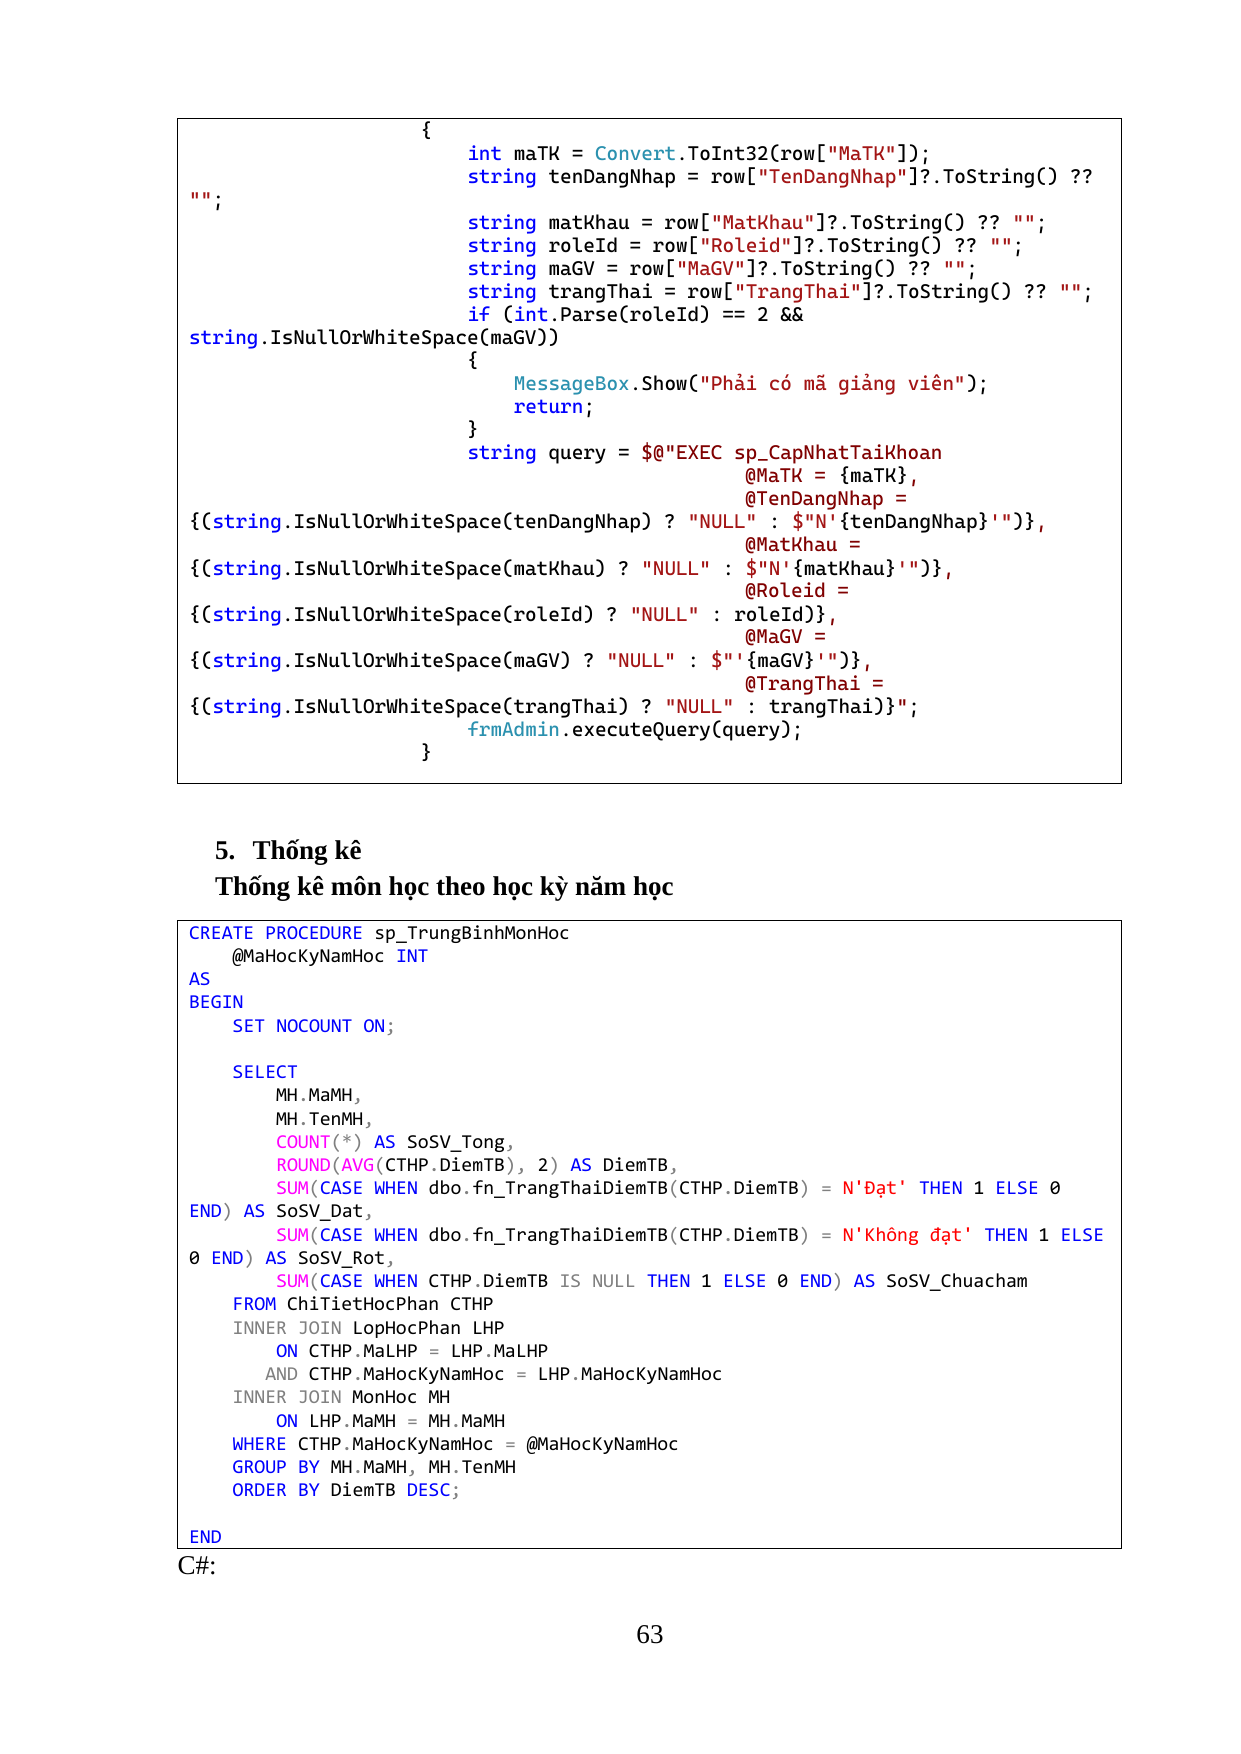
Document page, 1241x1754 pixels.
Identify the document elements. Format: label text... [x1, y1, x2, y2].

text C#: [177, 1549, 1122, 1580]
table_header CREATE PROCEDURE sp_TrungBinhMonHoc @MaHocKyNamHoc INT AS BEGIN SET NOCOUNT ON; SELECT MH.MaMH, MH.TenMH, COUNT(*) AS SoSV_Tong, ROUND(AVG(CTHP.DiemTB), 2) AS DiemTB, SUM(CASE WHEN dbo.fn_TrangThaiDiemTB(CTHP.DiemTB) = N'Đạt' THEN 1 ELSE 0 END) AS SoSV_Dat, SUM(CASE WHEN dbo.fn_TrangThaiDiemTB(CTHP.DiemTB) = N'Không đạt' THEN 1 ELSE 0 END) AS SoSV_Rot, SUM(CASE WHEN CTHP.DiemTB IS NULL THEN 1 ELSE 0 END) AS SoSV_Chuacham FROM ChiTietHocPhan CTHP INNER JOIN LopHocPhan LHP ON CTHP.MaLHP = LHP.MaLHP AND CTHP.MaHocKyNamHoc = LHP.MaHocKyNamHoc INNER JOIN MonHoc MH ON LHP.MaMH = MH.MaMH WHERE CTHP.MaHocKyNamHoc = @MaHocKyNamHoc GROUP BY MH.MaMH, MH.TenMH ORDER BY DiemTB DESC; END [178, 921, 1121, 1548]
text Thống kê môn học theo học kỳ năm học [215, 870, 1122, 901]
subtitle Thống kê [215, 834, 1122, 865]
